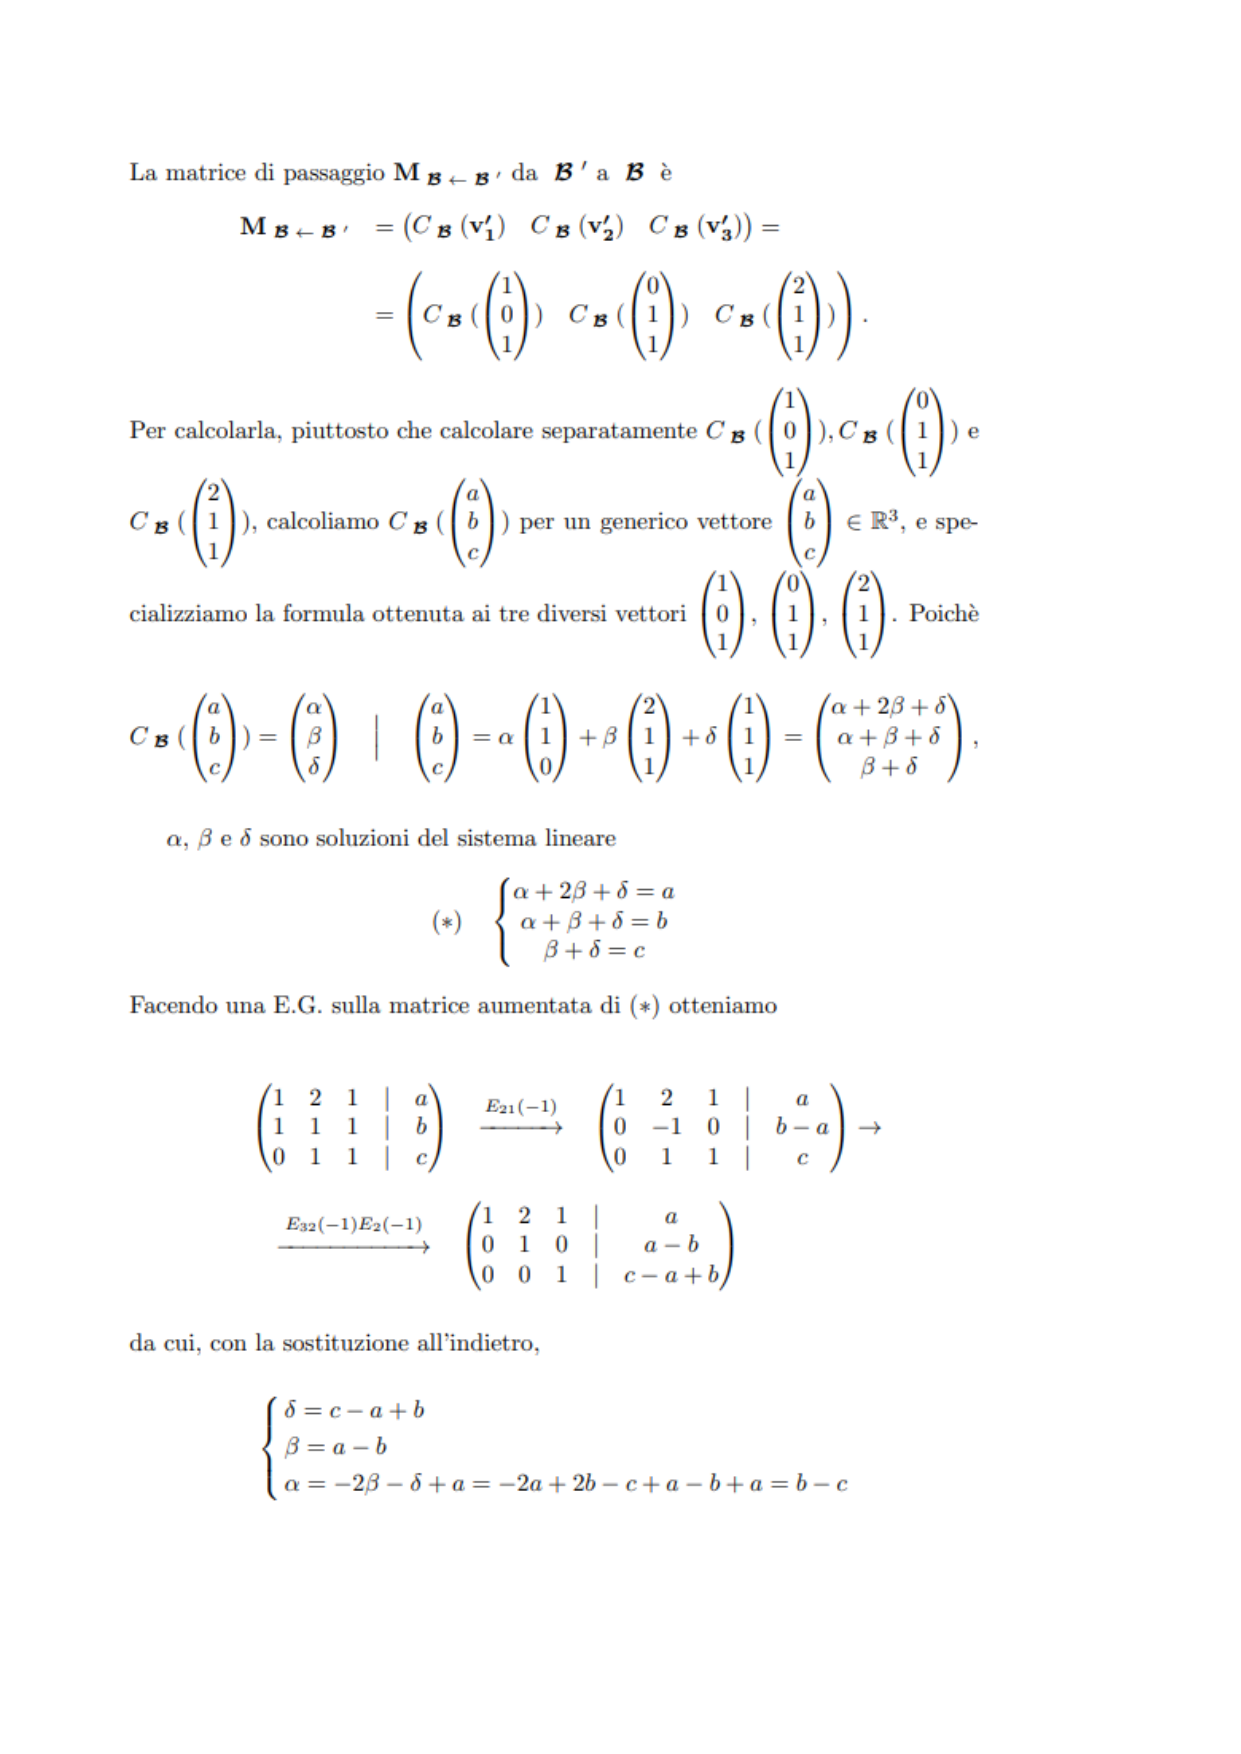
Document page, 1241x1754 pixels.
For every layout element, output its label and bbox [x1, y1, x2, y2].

picture [118, 147, 1024, 1534]
